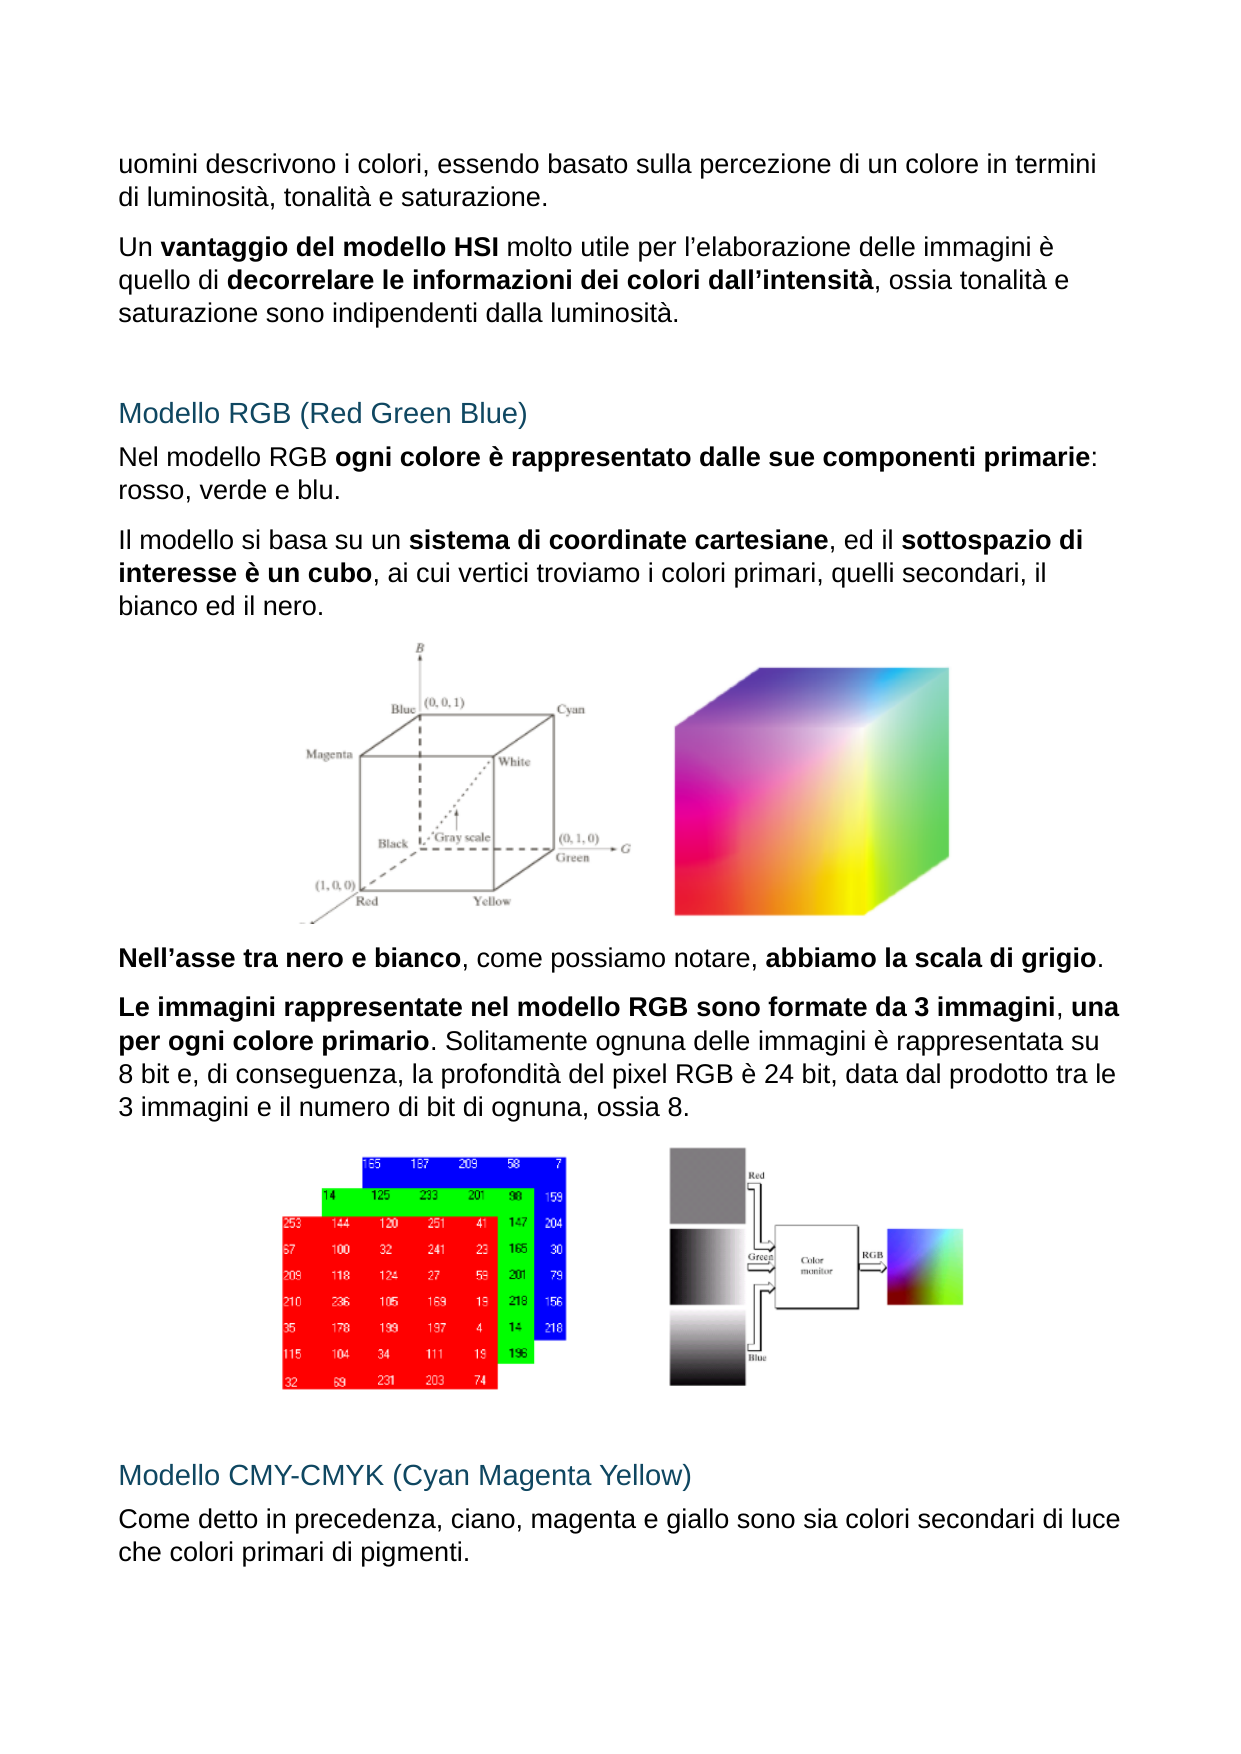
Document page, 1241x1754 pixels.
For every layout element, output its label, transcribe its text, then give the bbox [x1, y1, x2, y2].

text Le immagini rappresentate nel modello RGB sono formate da 3 immagini, una per ogni colore primario. Solitamente ognuna delle immagini è rappresentata su 8 bit e, di conseguenza, la profondità del pixel RGB è 24 bit, data dal prodotto tra le 3 immagini e il numero di bit di ognuna, ossia 8. [118, 991, 1122, 1122]
subtitle Modello CMY-CMYK (Cyan Magenta Yellow) [118, 1458, 1122, 1492]
picture [274, 1140, 966, 1391]
text Il modello si basa su un sistema di coordinate cartesiane, ed il sottospazio di interesse è un cubo, ai cui vertici troviamo i colori primari, quelli secondari, il bianco ed il nero. [118, 524, 1122, 621]
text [118, 148, 1122, 212]
subtitle Modello RGB (Red Green Blue) [118, 396, 1122, 430]
text Nel modello RGB ogni colore è rappresentato dalle sue componenti primarie: rosso, verde e blu. [118, 441, 1122, 505]
picture [284, 639, 956, 924]
text Nell’asse tra nero e bianco, come possiamo notare, abbiamo la scala di grigio. [118, 942, 1122, 973]
text Un vantaggio del modello HSI molto utile per l’elaborazione delle immagini è quello di decorrelare le informazioni dei colori dall’intensità, ossia tonalità e saturazione sono indipendenti dalla luminosità. [118, 231, 1122, 328]
text Come detto in precedenza, ciano, magenta e giallo sono sia colori secondari di luce che colori primari di pigmenti. [118, 1503, 1122, 1567]
